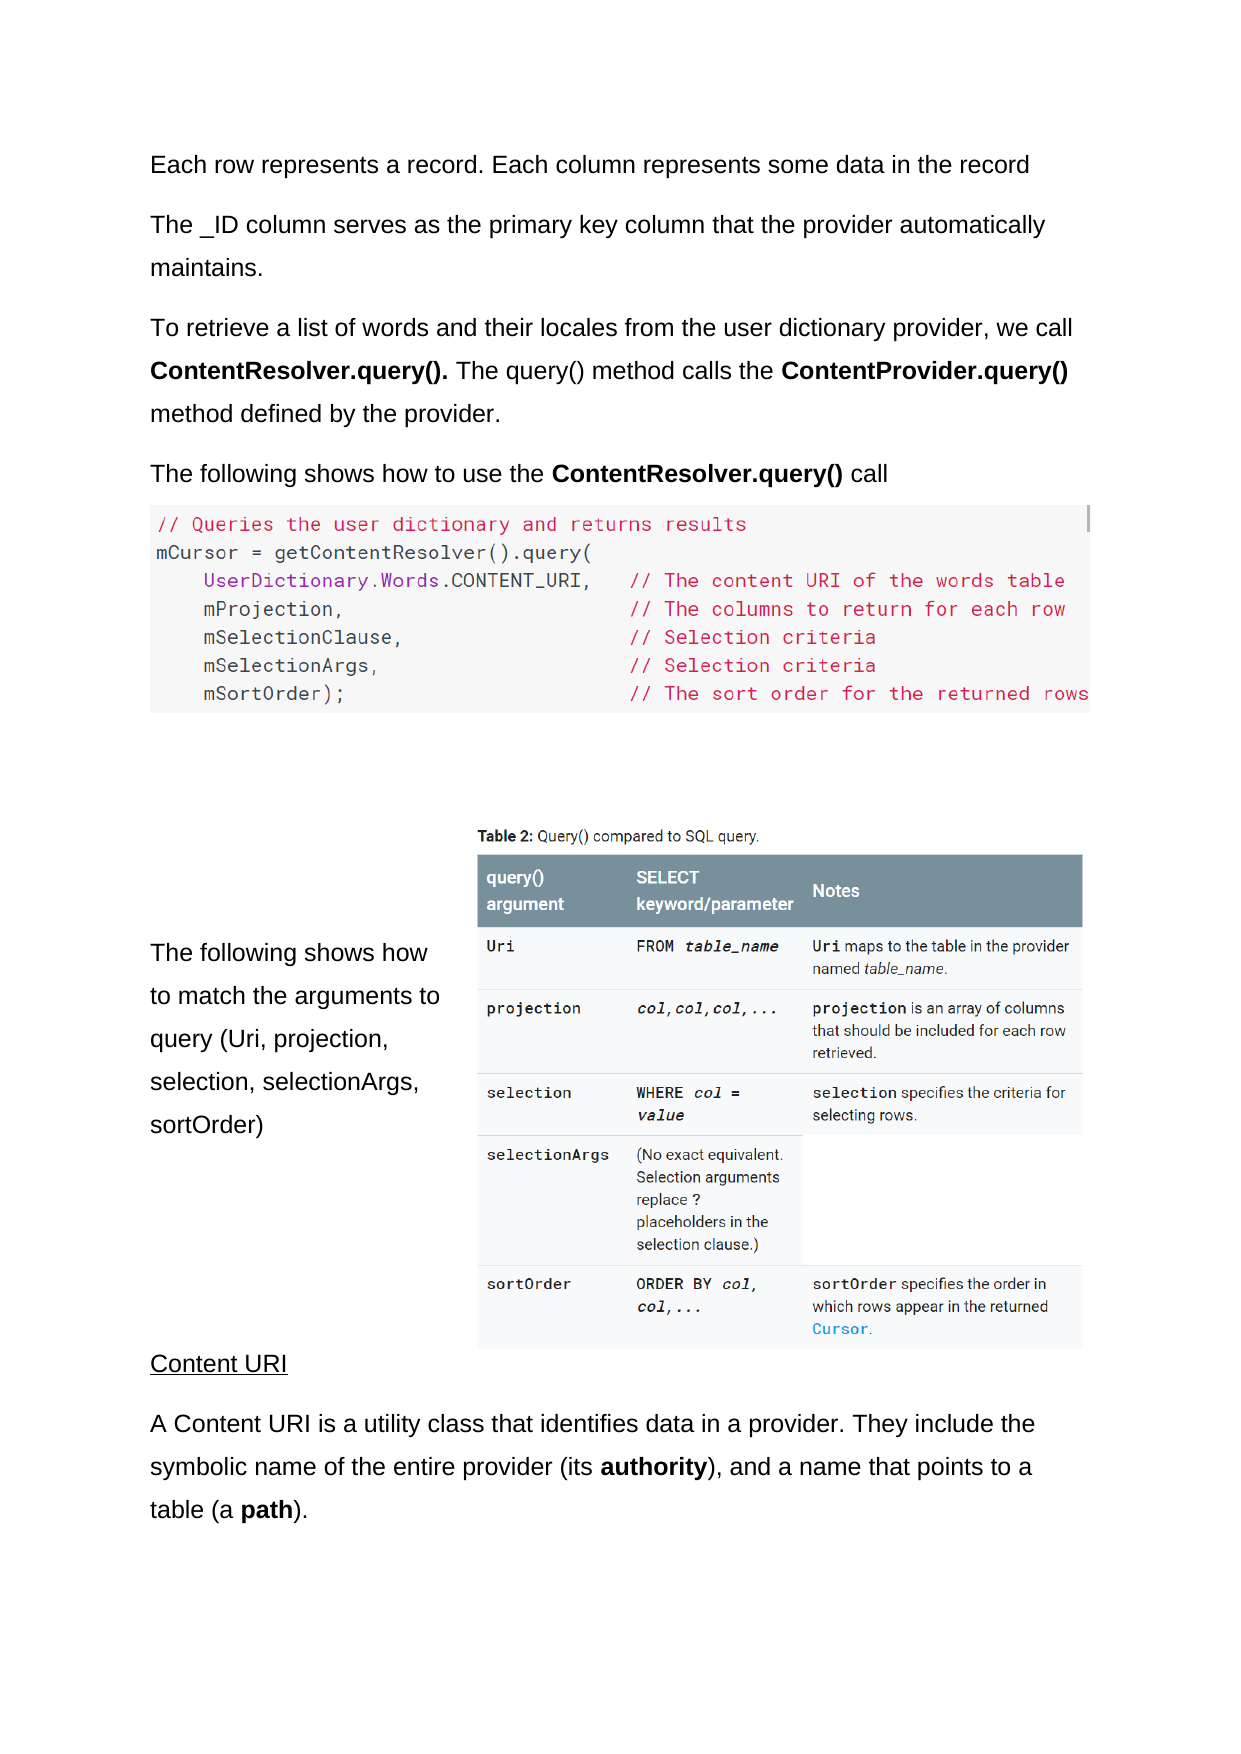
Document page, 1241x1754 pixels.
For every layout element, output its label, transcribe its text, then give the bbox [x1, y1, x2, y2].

text Content URI [150, 1349, 1090, 1378]
text The following shows how to use the ContentResolver.query() call [150, 459, 1090, 487]
picture [472, 821, 1091, 1357]
text The _ID column serves as the primary key column that the provider automatically maintains. [150, 210, 1090, 282]
text The following shows how to match the arguments to query (Uri, projection, selection, selectionArgs, sortOrder) [150, 938, 472, 1139]
text Each row represents a record. Each column represents some data in the record [150, 150, 1090, 179]
text A Content URI is a utility class that identifies data in a provider. They include the symbolic name of the entire provider (its authority), and a name that points to a table (a path). [150, 1409, 1090, 1524]
text To retrieve a list of words and their locales from the user dictionary provider, we call ContentResolver.query(). The query() method calls the ContentProvider.query() method defined by the provider. [150, 313, 1090, 428]
picture [150, 505, 1091, 713]
